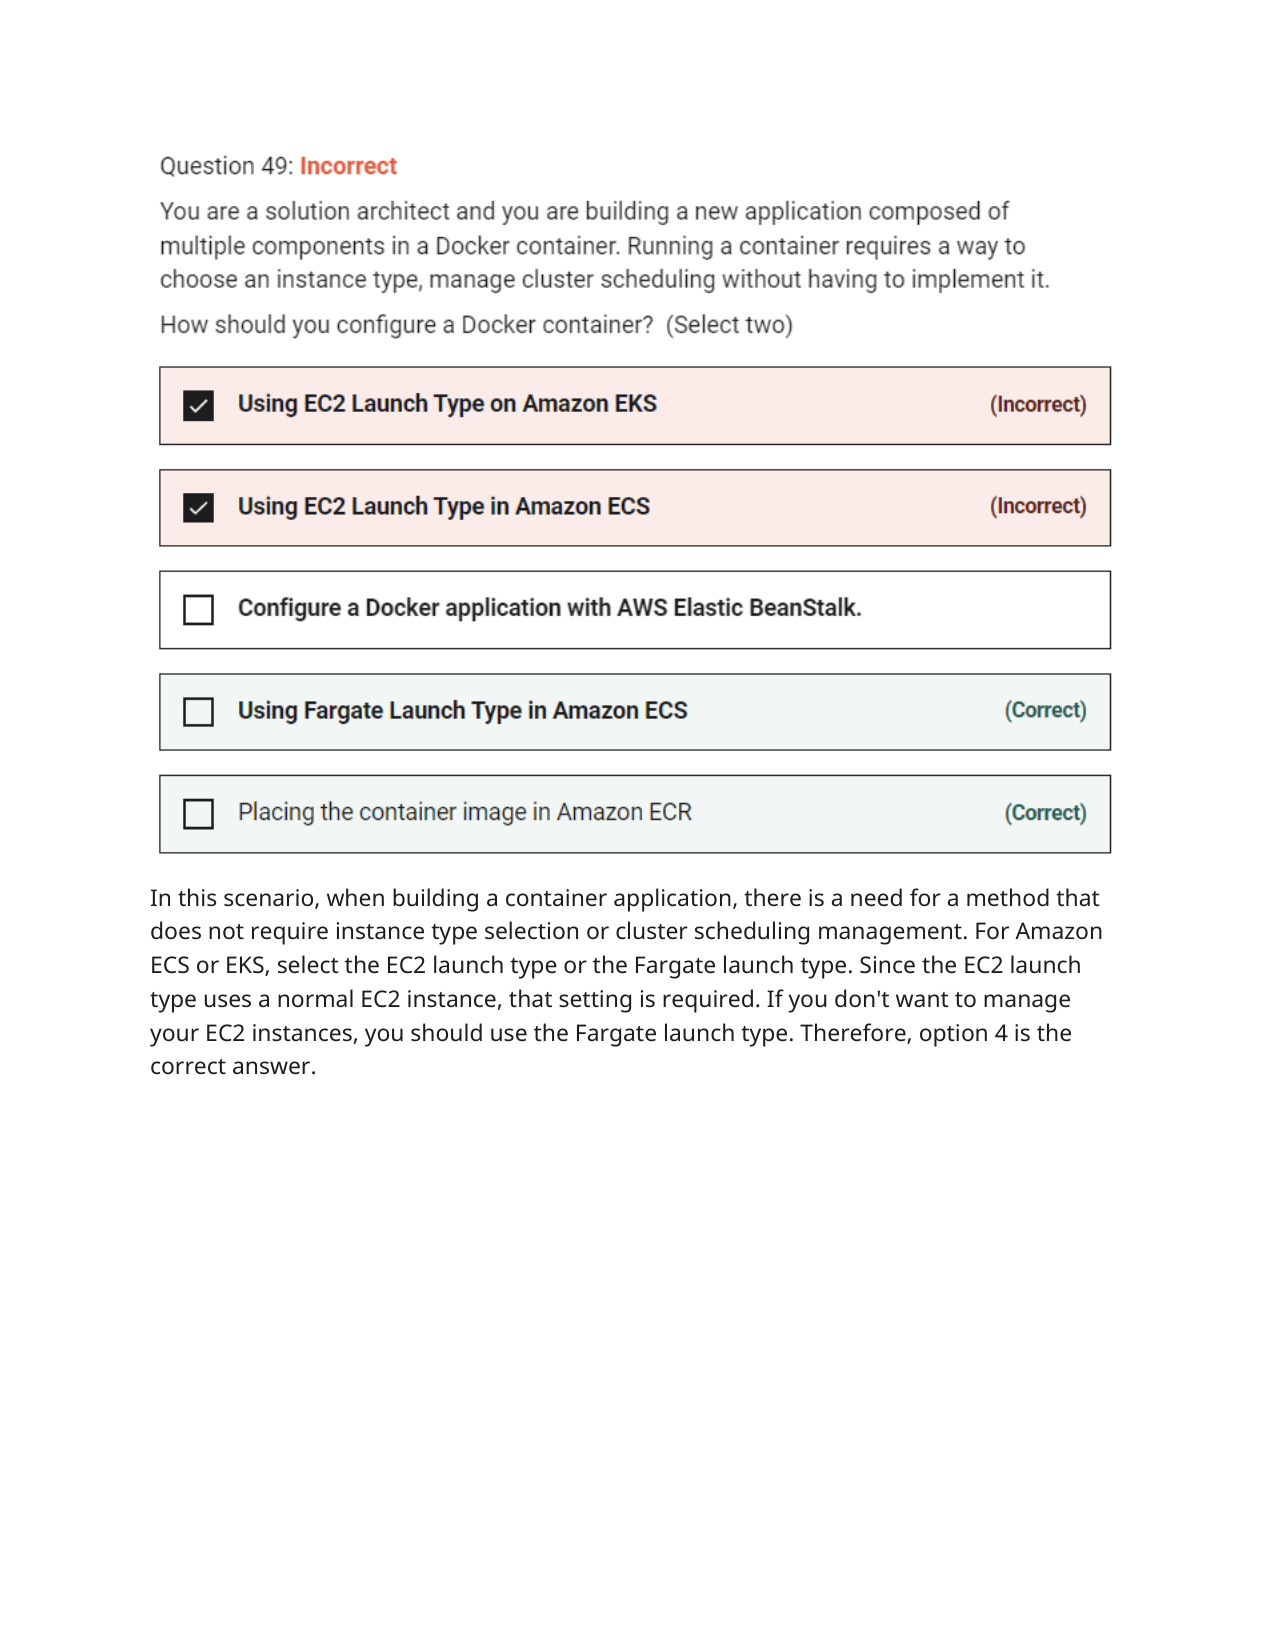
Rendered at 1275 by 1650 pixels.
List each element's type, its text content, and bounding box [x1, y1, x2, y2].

picture [150, 150, 1125, 863]
text In this scenario, when building a container application, there is a need for a method that does not require instance type selection or cluster scheduling management. For Amazon ECS or EKS, select the EC2 launch type or the Fargate launch type. Since the EC2 launch type uses a normal EC2 instance, that setting is required. If you don't want to manage your EC2 instances, you should use the Fargate launch type. Therefore, option 4 is the correct answer. [150, 881, 1125, 1081]
